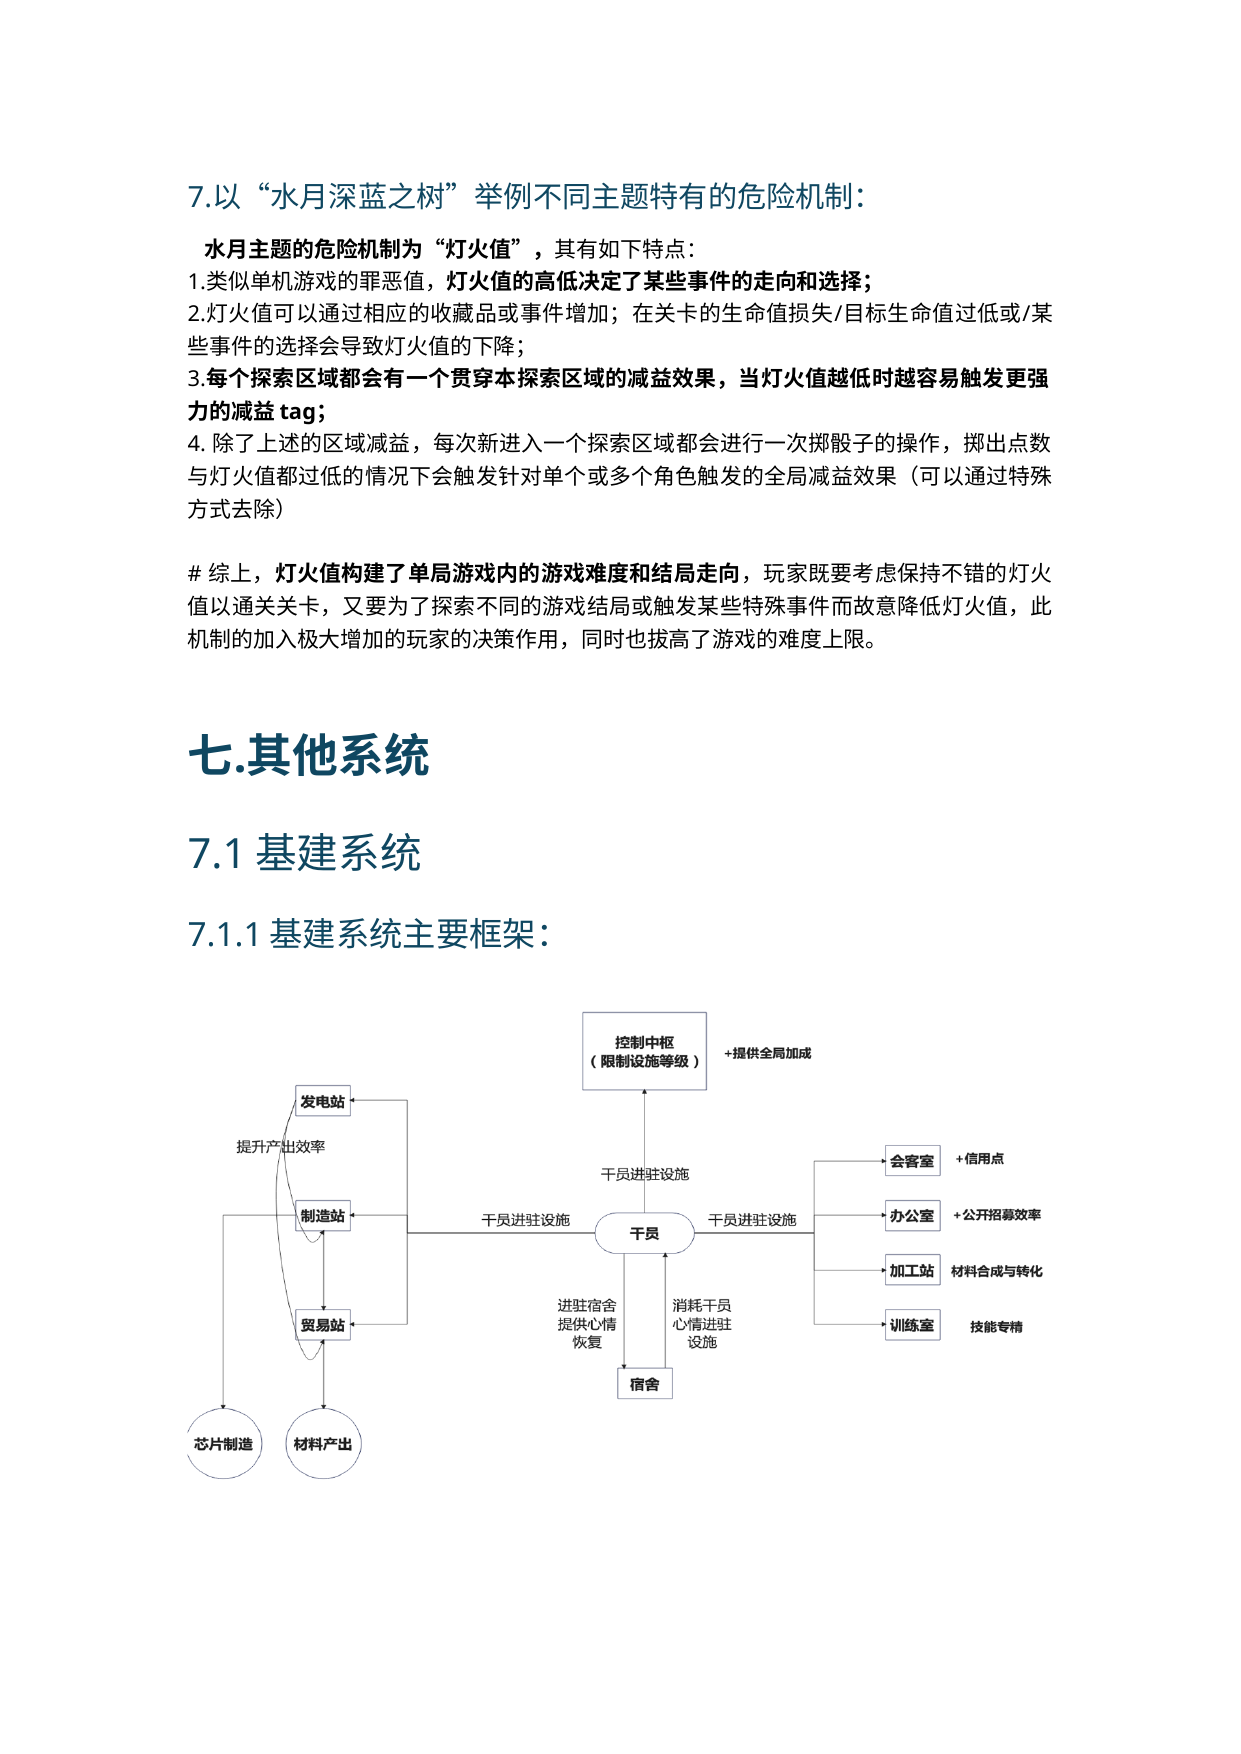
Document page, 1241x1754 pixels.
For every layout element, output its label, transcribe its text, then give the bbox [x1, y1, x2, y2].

text 3.每个探索区域都会有一个贯穿本探索区域的减益效果，当灯火值越低时越容易触发更强力的减益tag； [187, 361, 1053, 426]
text 2.灯火值可以通过相应的收藏品或事件增加；在关卡的生命值损失/目标生命值过低或/某些事件的选择会导致灯火值的下降； [187, 296, 1053, 361]
text 4. 除了上述的区域减益，每次新进入一个探索区域都会进行一次掷骰子的操作，掷出点数与灯火值都过低的情况下会触发针对单个或多个角色触发的全局减益效果（可以通过特殊方式去除） [187, 426, 1053, 524]
picture [187, 972, 1053, 1489]
subtitle 7.1基建系统 [187, 818, 1053, 883]
subtitle 7.以“水月深蓝之树”举例不同主题特有的危险机制： [187, 162, 1053, 227]
subtitle 七.其他系统 [187, 704, 1053, 801]
text 水月主题的危险机制为“灯火值”，其有如下特点： [187, 231, 1053, 264]
subtitle 7.1.1基建系统主要框架： [187, 899, 1053, 964]
text 1.类似单机游戏的罪恶值，灯火值的高低决定了某些事件的走向和选择； [187, 264, 1053, 296]
text # 综上，灯火值构建了单局游戏内的游戏难度和结局走向，玩家既要考虑保持不错的灯火值以通关关卡，又要为了探索不同的游戏结局或触发某些特殊事件而故意降低灯火值，此机制的加入极大增加的玩家的决策作用，同时也拔高了游戏的难度上限。 [187, 556, 1053, 654]
